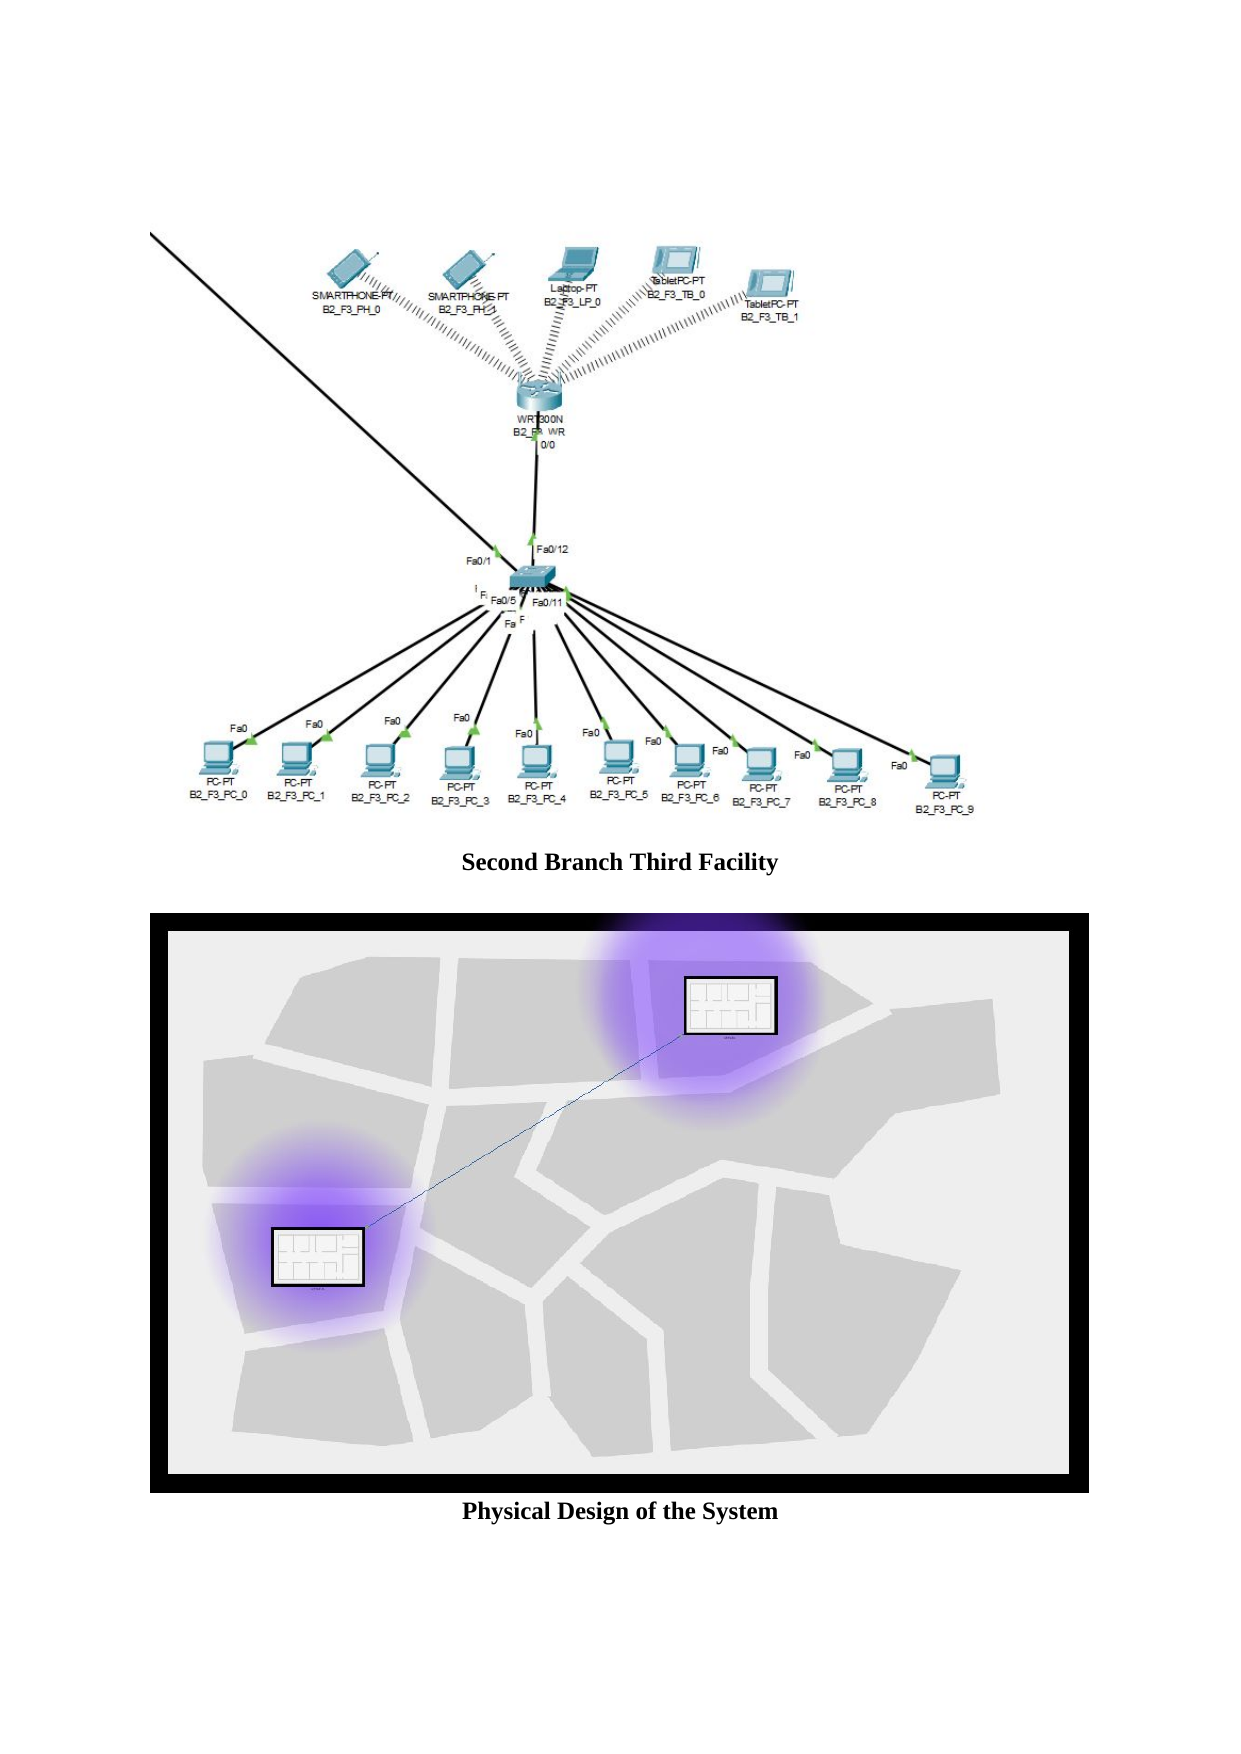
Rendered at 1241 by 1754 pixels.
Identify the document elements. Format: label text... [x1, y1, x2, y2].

text Second Branch Third Facility [150, 847, 1090, 876]
picture [150, 216, 1091, 844]
text Physical Design of the System [150, 1496, 1090, 1525]
picture [150, 913, 1091, 1493]
